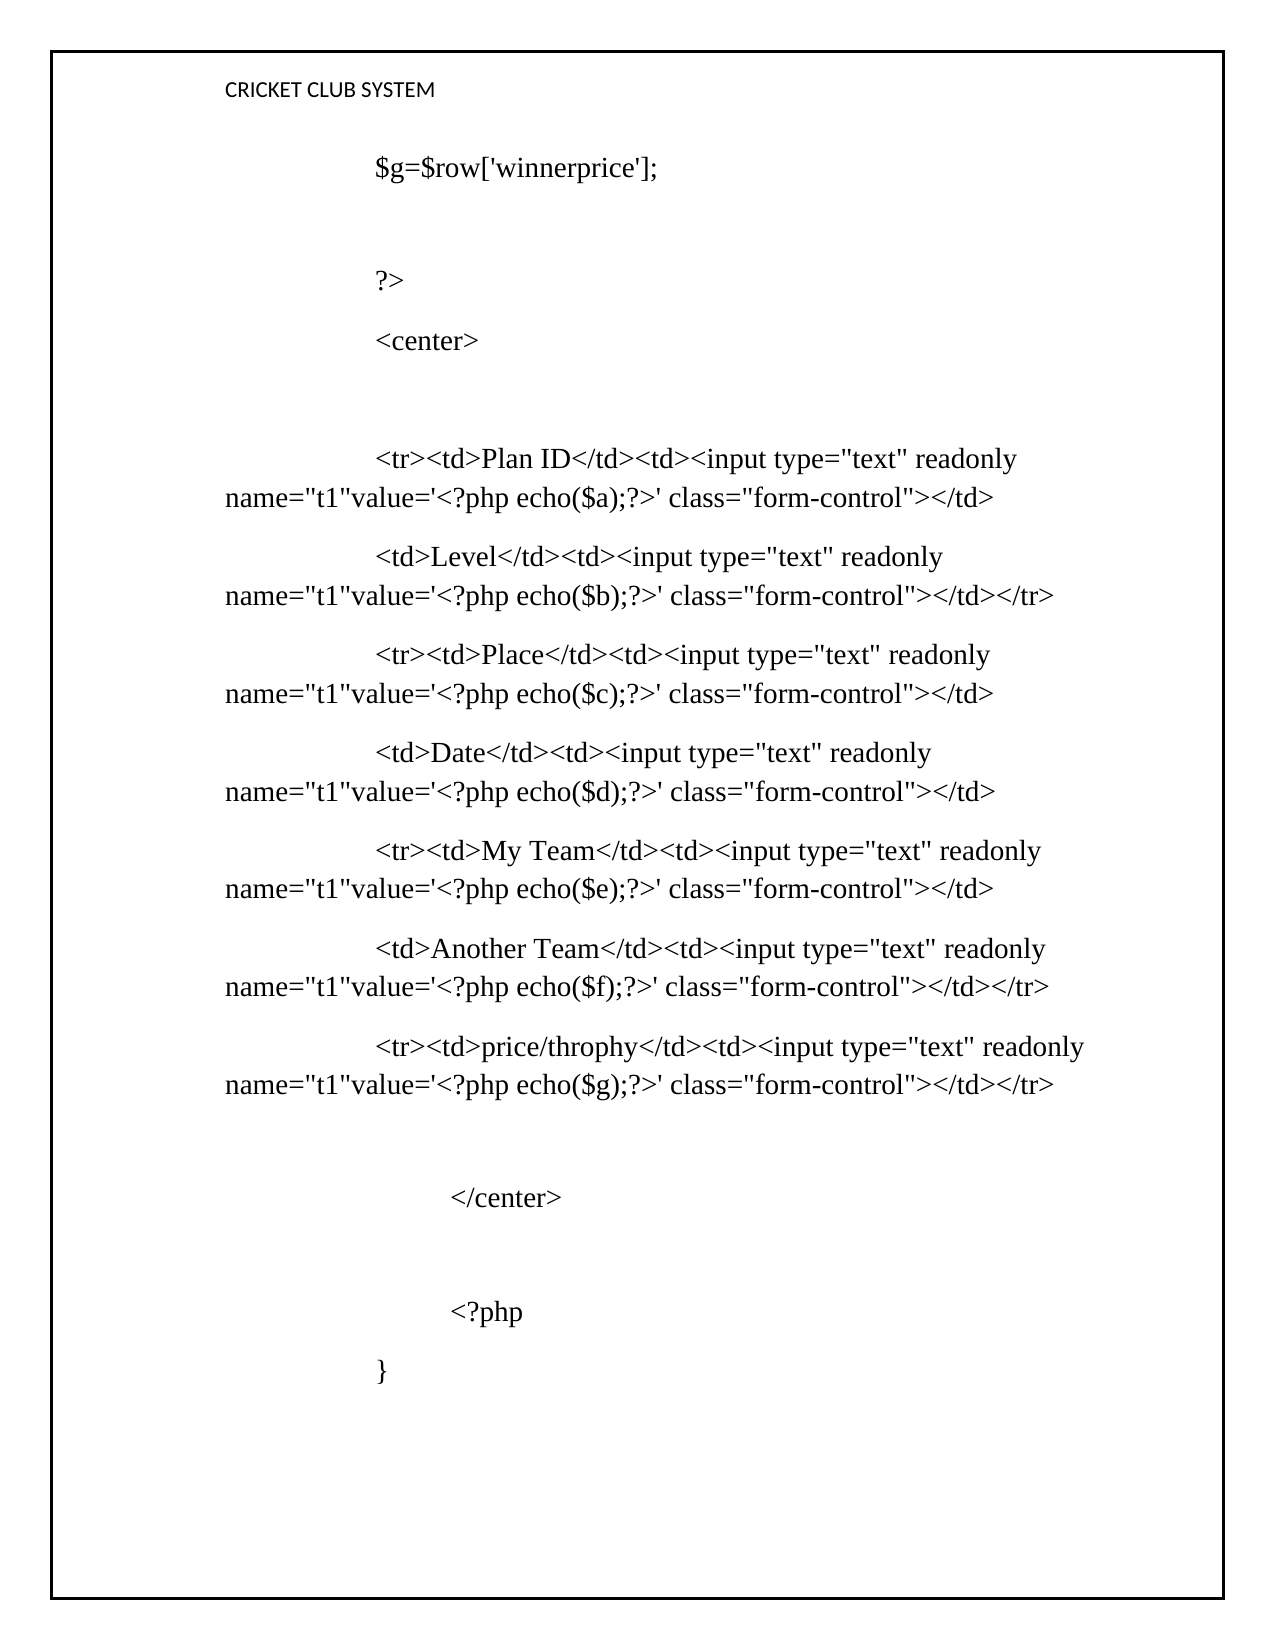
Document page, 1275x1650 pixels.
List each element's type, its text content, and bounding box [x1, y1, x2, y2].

text </center> [225, 1181, 1125, 1214]
text <center> [225, 323, 1125, 356]
text } [225, 1353, 1125, 1387]
text <td>Date</td><td><input type="text" readonly name="t1"value='<?php echo($d);?>' class="form-control"></td> [225, 735, 1125, 807]
text <tr><td>Plan ID</td><td><input type="text" readonly name="t1"value='<?php echo($a);?>' class="form-control"></td> [225, 441, 1125, 513]
text $g=$row['winnerprice']; [225, 150, 1125, 183]
text <tr><td>Place</td><td><input type="text" readonly name="t1"value='<?php echo($c);?>' class="form-control"></td> [225, 637, 1125, 709]
text <tr><td>My Team</td><td><input type="text" readonly name="t1"value='<?php echo($e);?>' class="form-control"></td> [225, 833, 1125, 905]
text <td>Another Team</td><td><input type="text" readonly name="t1"value='<?php echo($f);?>' class="form-control"></td></tr> [225, 931, 1125, 1003]
text ?> [225, 263, 1125, 297]
text <td>Level</td><td><input type="text" readonly name="t1"value='<?php echo($b);?>' class="form-control"></td></tr> [225, 539, 1125, 611]
text <?php [225, 1294, 1125, 1327]
text <tr><td>price/throphy</td><td><input type="text" readonly name="t1"value='<?php echo($g);?>' class="form-control"></td></tr> [225, 1029, 1125, 1101]
